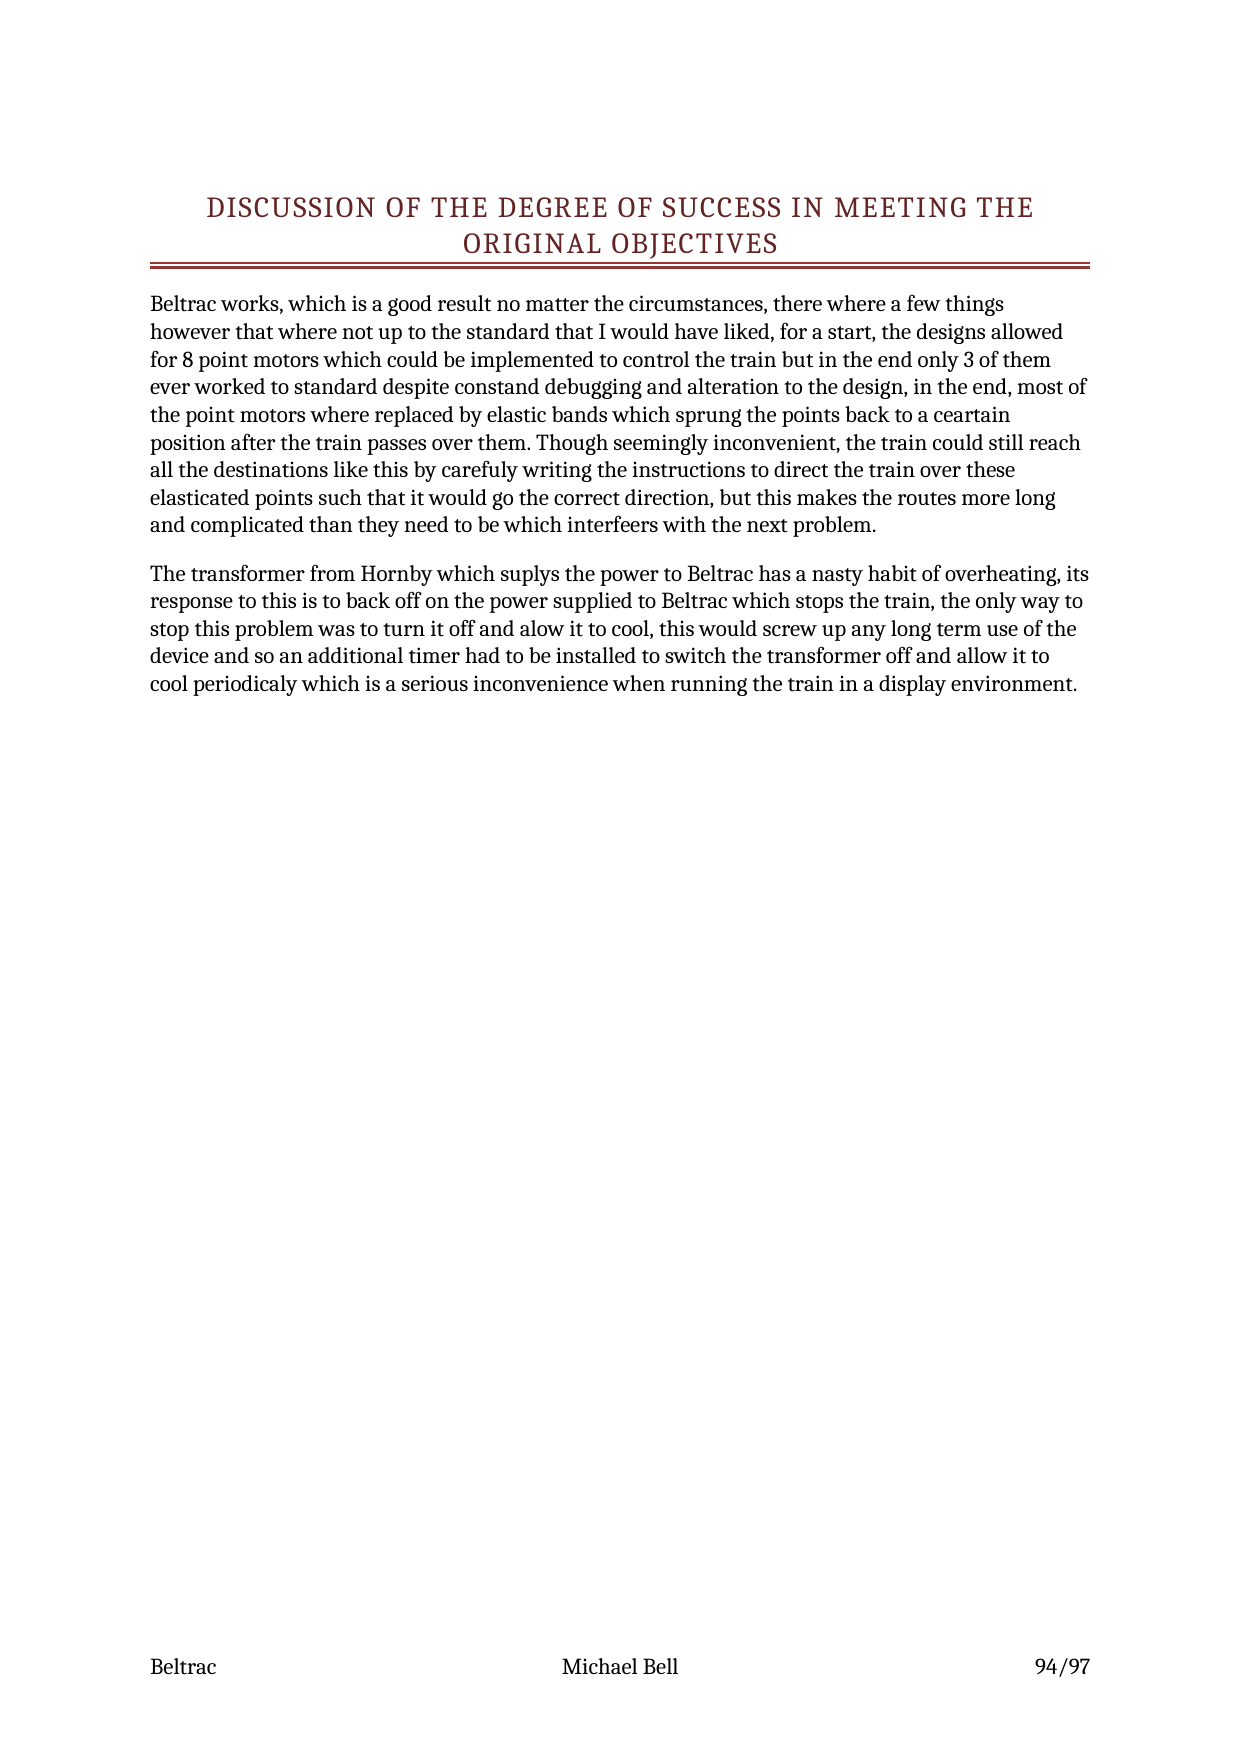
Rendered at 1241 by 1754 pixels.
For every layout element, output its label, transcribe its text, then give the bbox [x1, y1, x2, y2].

subtitle Discussion of the degree of success in meeting the original objectives [150, 192, 1090, 262]
text Beltrac works, which is a good result no matter the circumstances, there where a few things however that where not up to the standard that I would have liked, for a start, the designs allowed for 8 point motors which could be implemented to control the train but in the end only 3 of them ever worked to standard despite constand debugging and alteration to the design, in the end, most of the point motors where replaced by elastic bands which sprung the points back to a ceartain position after the train passes over them. Though seemingly inconvenient, the train could still reach all the destinations like this by carefuly writing the instructions to direct the train over these elasticated points such that it would go the correct direction, but this makes the routes more long and complicated than they need to be which interfeers with the next problem. [150, 291, 1090, 538]
text The transformer from Hornby which suplys the power to Beltrac has a nasty habit of overheating, its response to this is to back off on the power supplied to Beltrac which stops the train, the only way to stop this problem was to turn it off and alow it to cool, this would screw up any long term use of the device and so an additional timer had to be installed to switch the transformer off and allow it to cool periodicaly which is a serious inconvenience when running the train in a display environment. [150, 561, 1090, 697]
